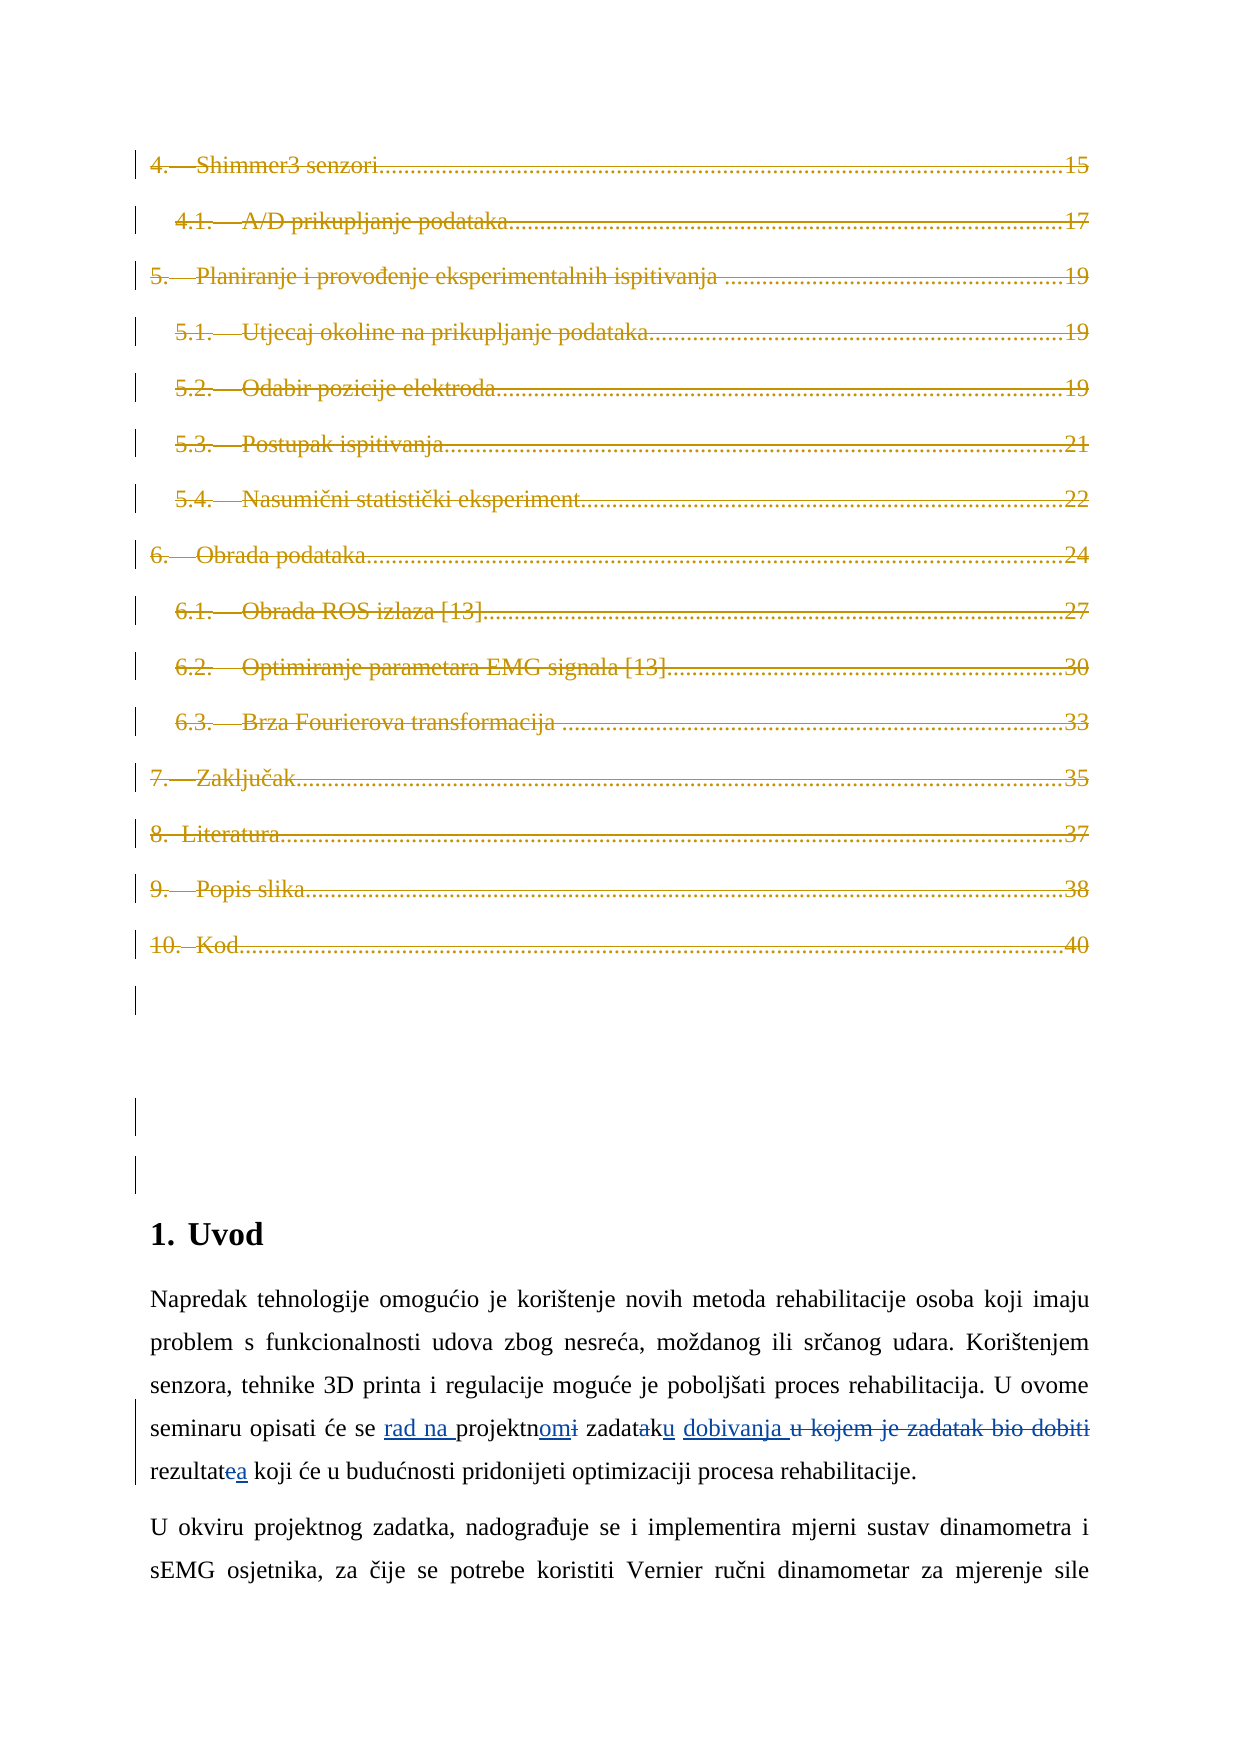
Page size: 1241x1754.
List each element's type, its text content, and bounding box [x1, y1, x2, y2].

text Napredak tehnologije omogućio je korištenje novih metoda rehabilitacije osoba koji imaju problem s funkcionalnosti udova zbog nesreća, moždanog ili srčanog udara. Korištenjem senzora, tehnike 3D printa i regulacije moguće je poboljšati proces rehabilitacija. U ovome seminaru opisati će se projektn zadatk rezultat koji će u budućnosti pridonijeti optimizaciji procesa rehabilitacije. [150, 1284, 1090, 1485]
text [150, 1512, 1090, 1584]
subtitle Uvod [150, 1214, 1090, 1252]
